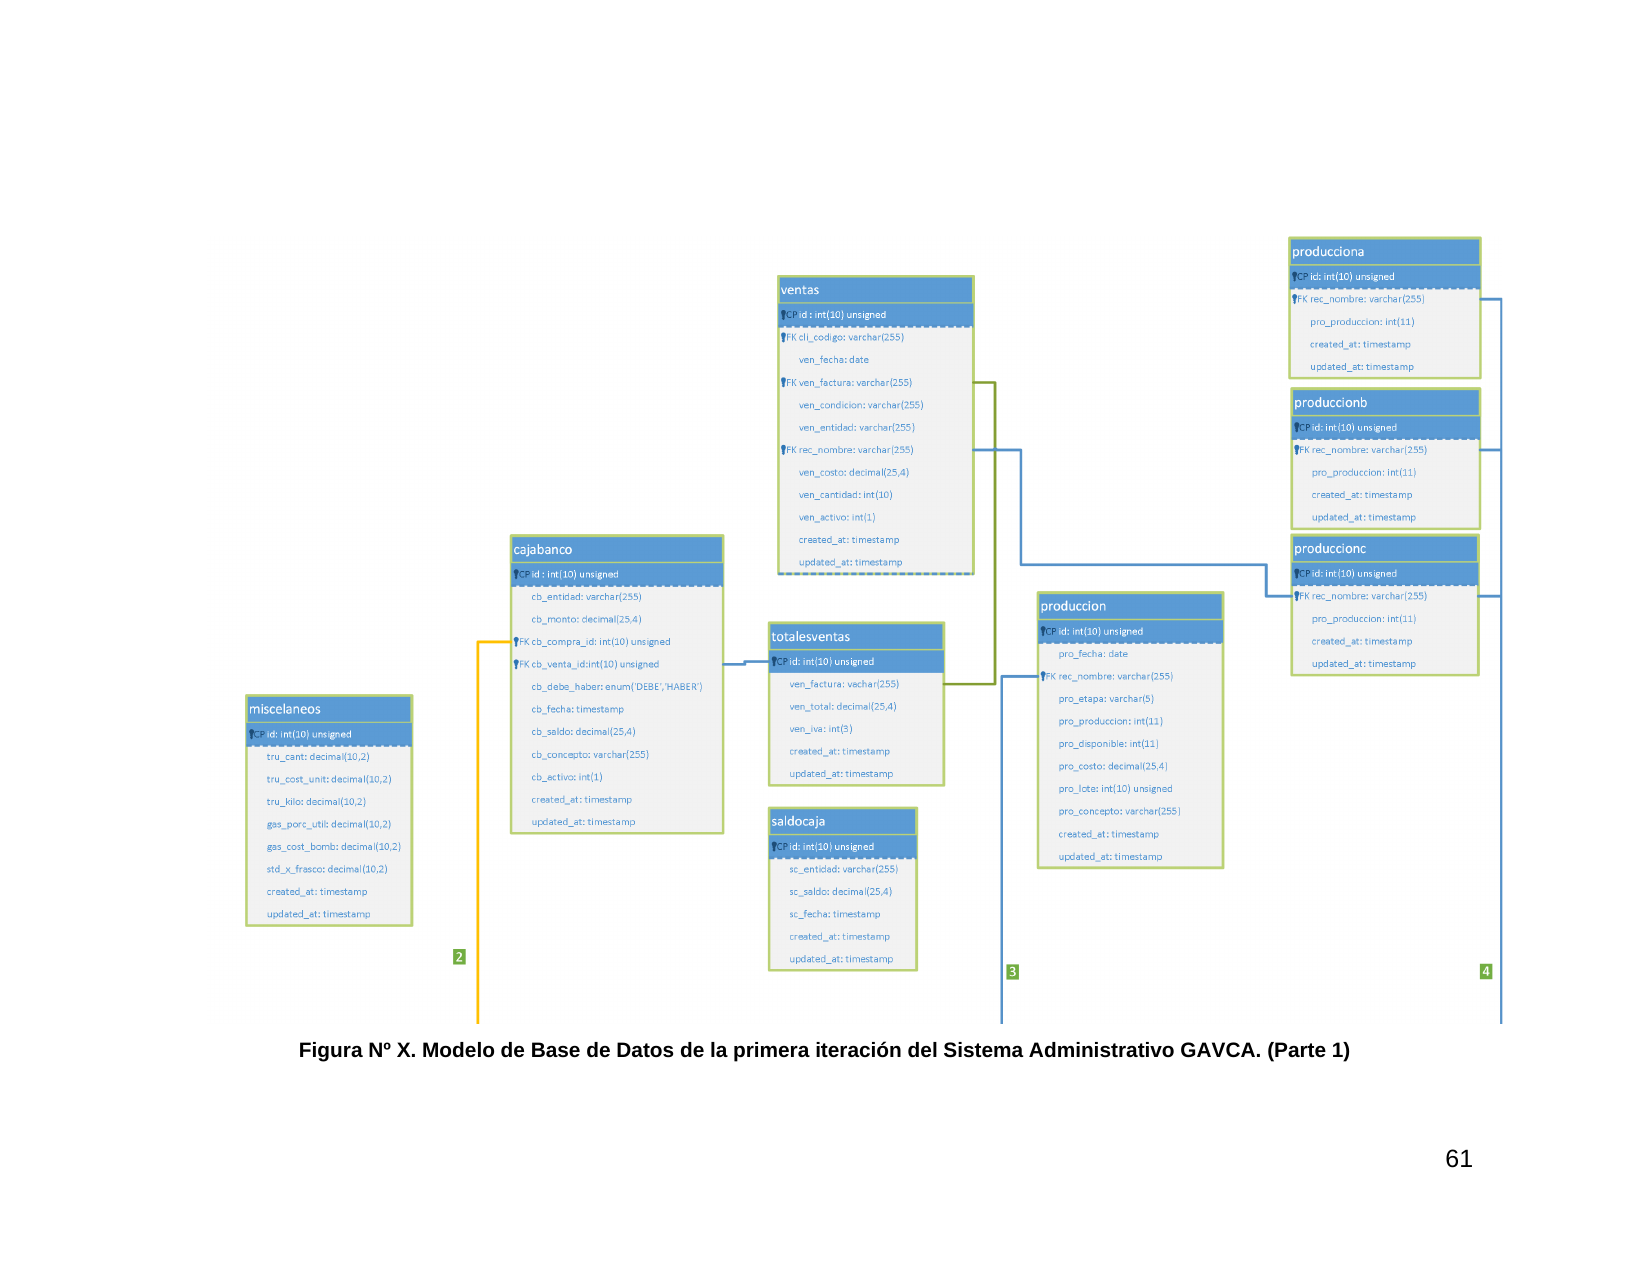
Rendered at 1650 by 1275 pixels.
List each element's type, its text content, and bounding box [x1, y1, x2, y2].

picture [206, 236, 1503, 1024]
text Figura Nº X. Modelo de Base de Datos de la primera iteración del Sistema Administrativo GAVCA. (Parte 1) [177, 1037, 1473, 1061]
